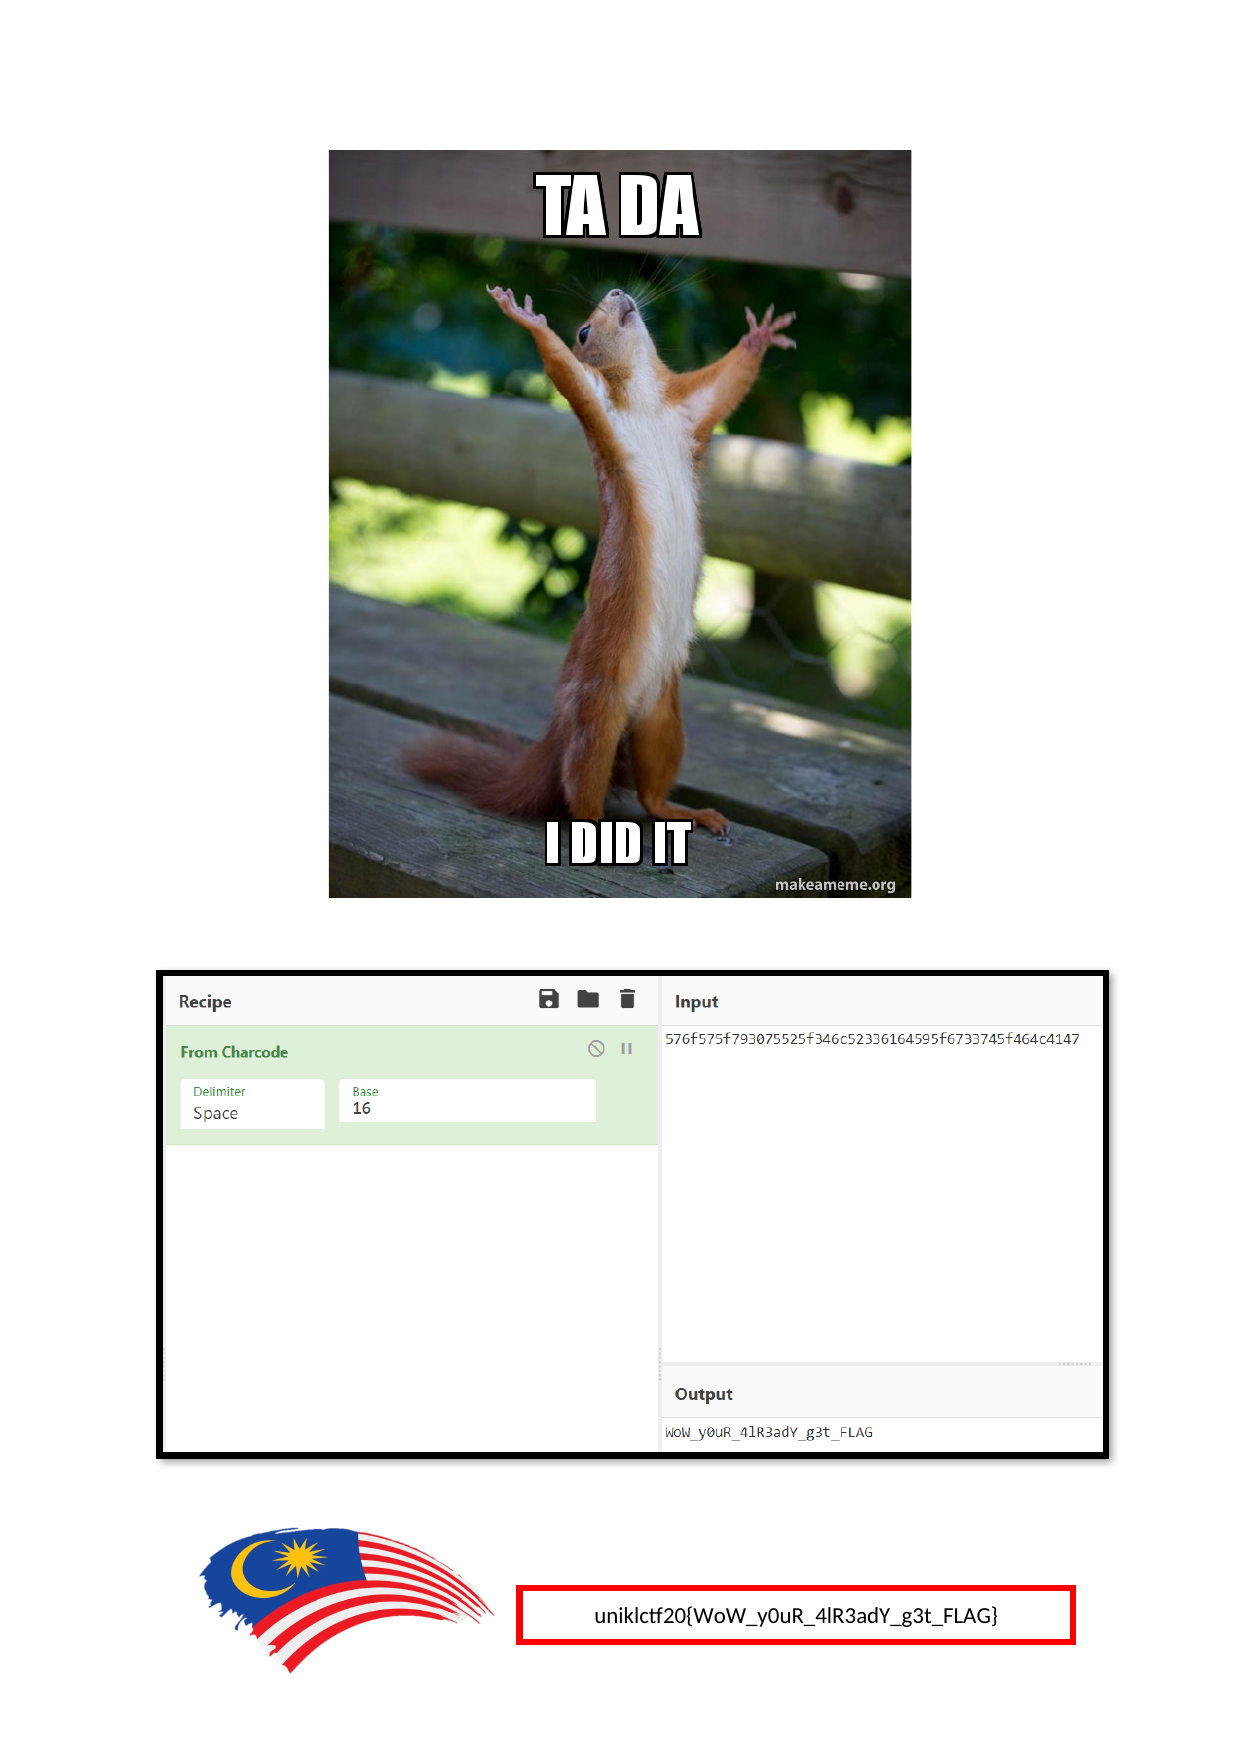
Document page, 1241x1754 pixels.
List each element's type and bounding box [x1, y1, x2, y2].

picture [163, 976, 1103, 1452]
picture [328, 150, 912, 898]
picture [196, 1526, 495, 1674]
